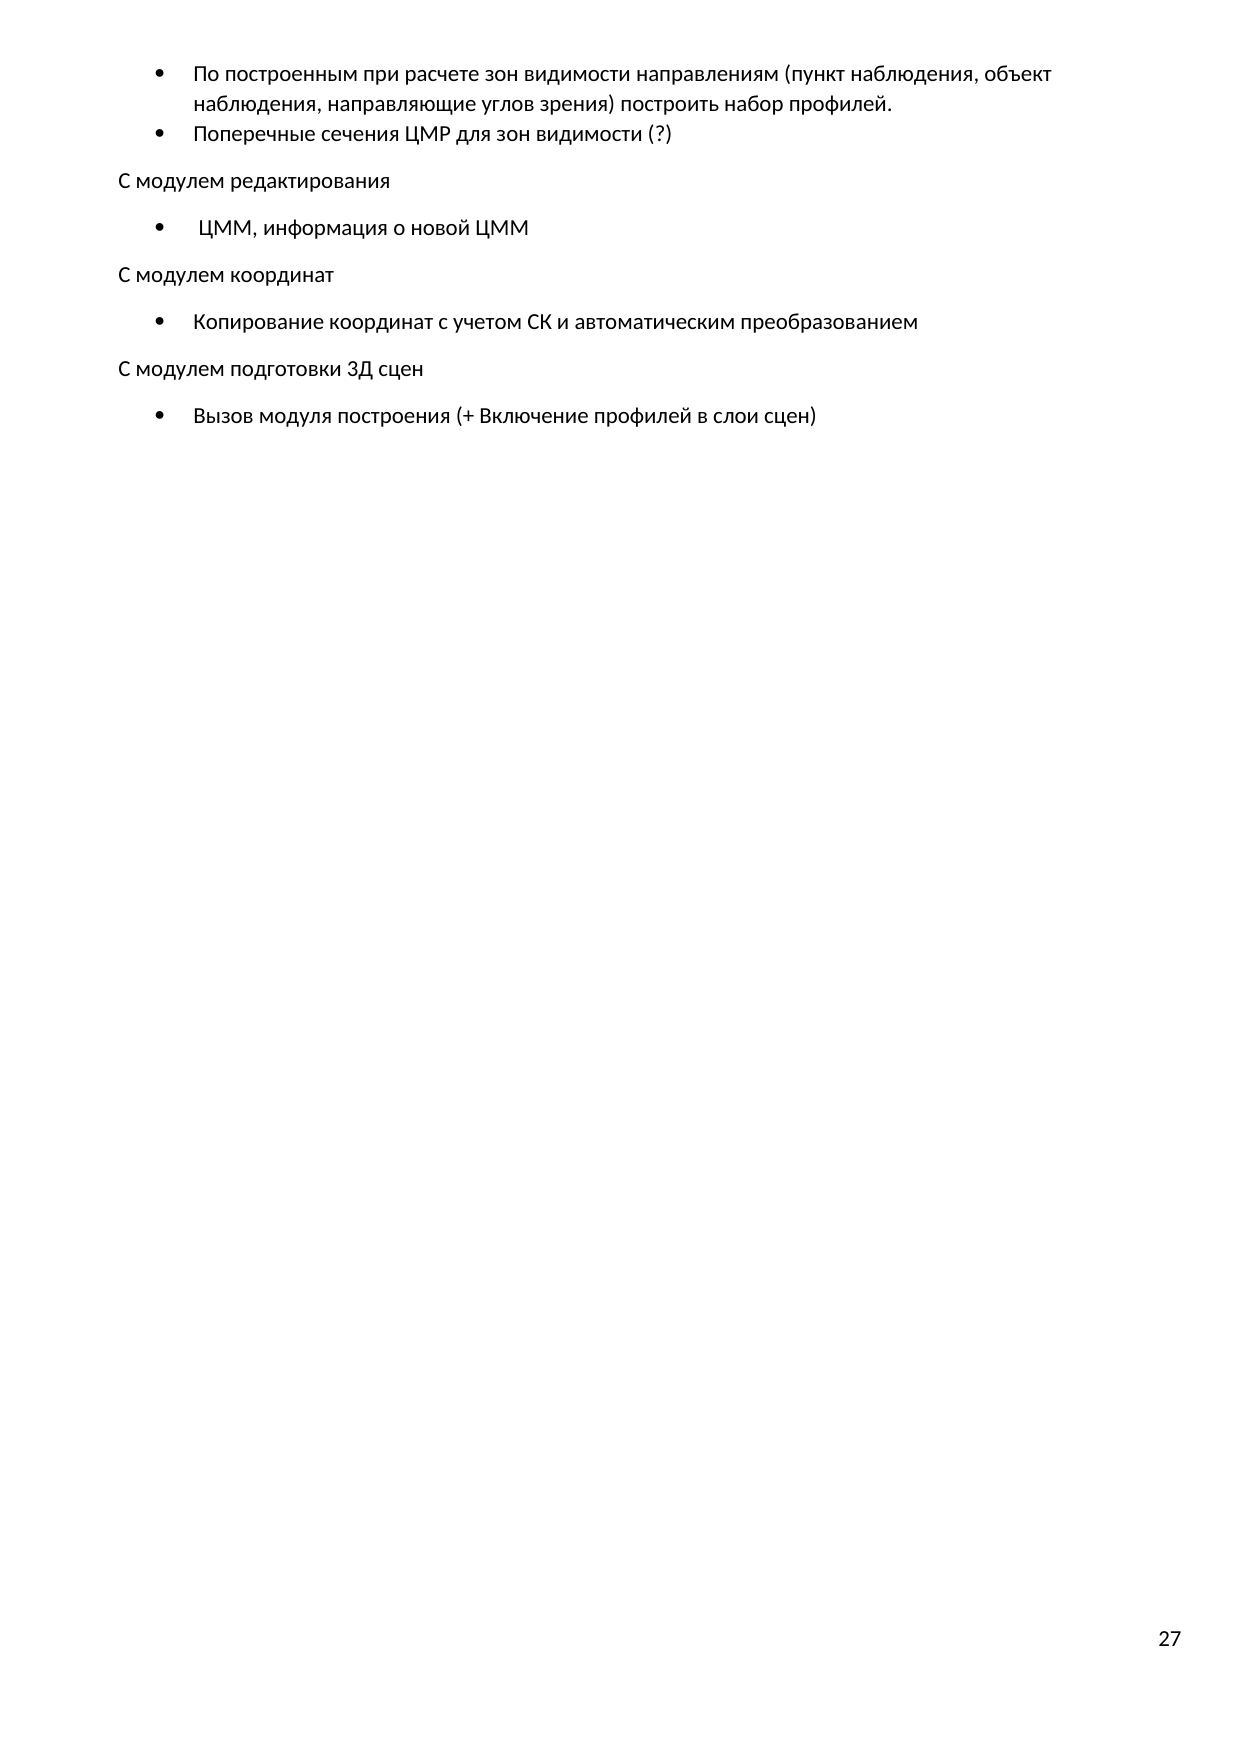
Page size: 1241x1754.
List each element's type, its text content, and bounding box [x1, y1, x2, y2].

list ЦММ, информация о новой ЦММ [156, 213, 1181, 241]
text С модулем координат [118, 260, 1181, 288]
list Вызов модуля построения (+ Включение профилей в слои сцен) [156, 401, 1181, 429]
text С модулем редактирования [118, 166, 1181, 194]
list Копирование координат с учетом СК и автоматическим преобразованием [156, 307, 1181, 335]
text С модулем подготовки 3Д сцен [118, 354, 1181, 382]
list Поперечные сечения ЦМР для зон видимости (?) [156, 119, 1181, 147]
list По построенным при расчете зон видимости направлениям (пункт наблюдения, объект наблюдения, направляющие углов зрения) построить набор профилей. [156, 59, 1181, 117]
